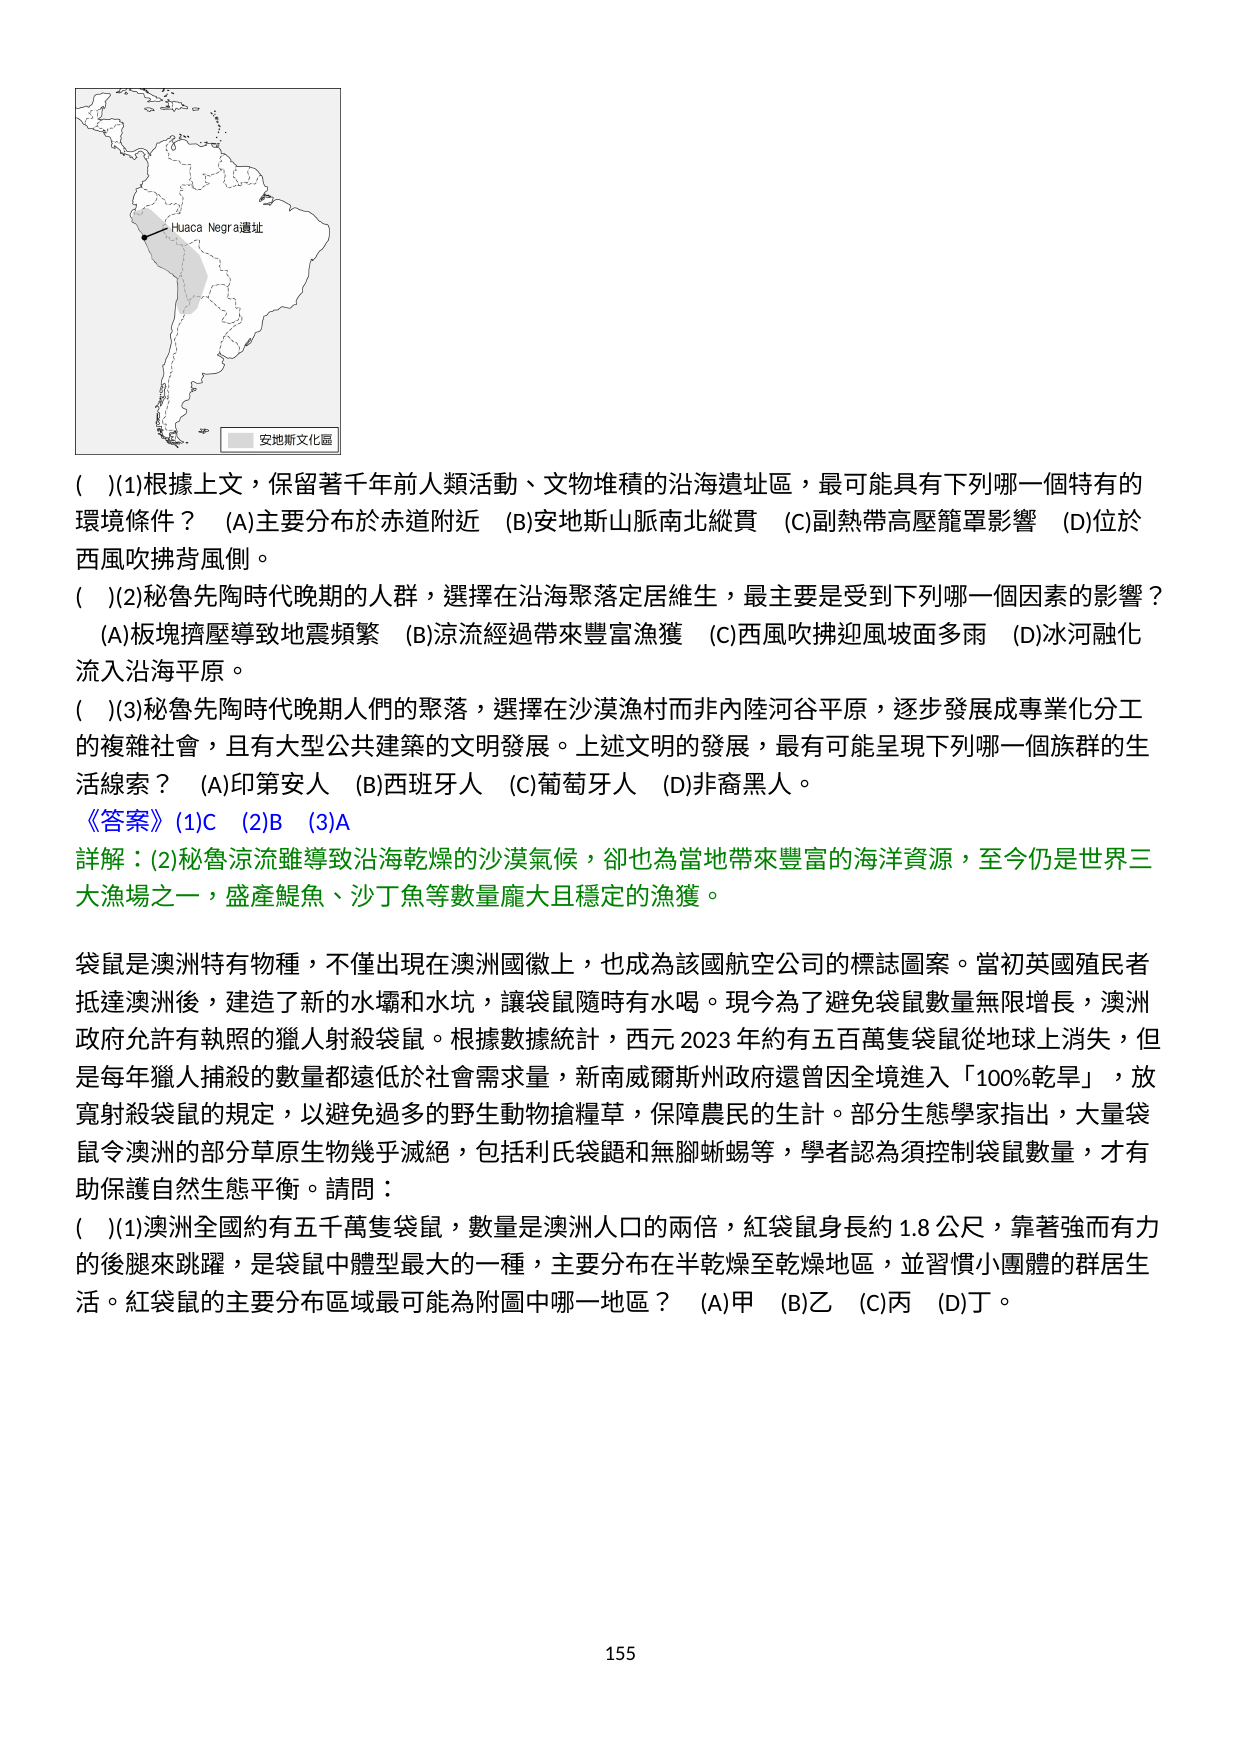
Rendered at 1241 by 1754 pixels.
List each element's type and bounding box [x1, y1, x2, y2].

picture [75, 88, 341, 455]
